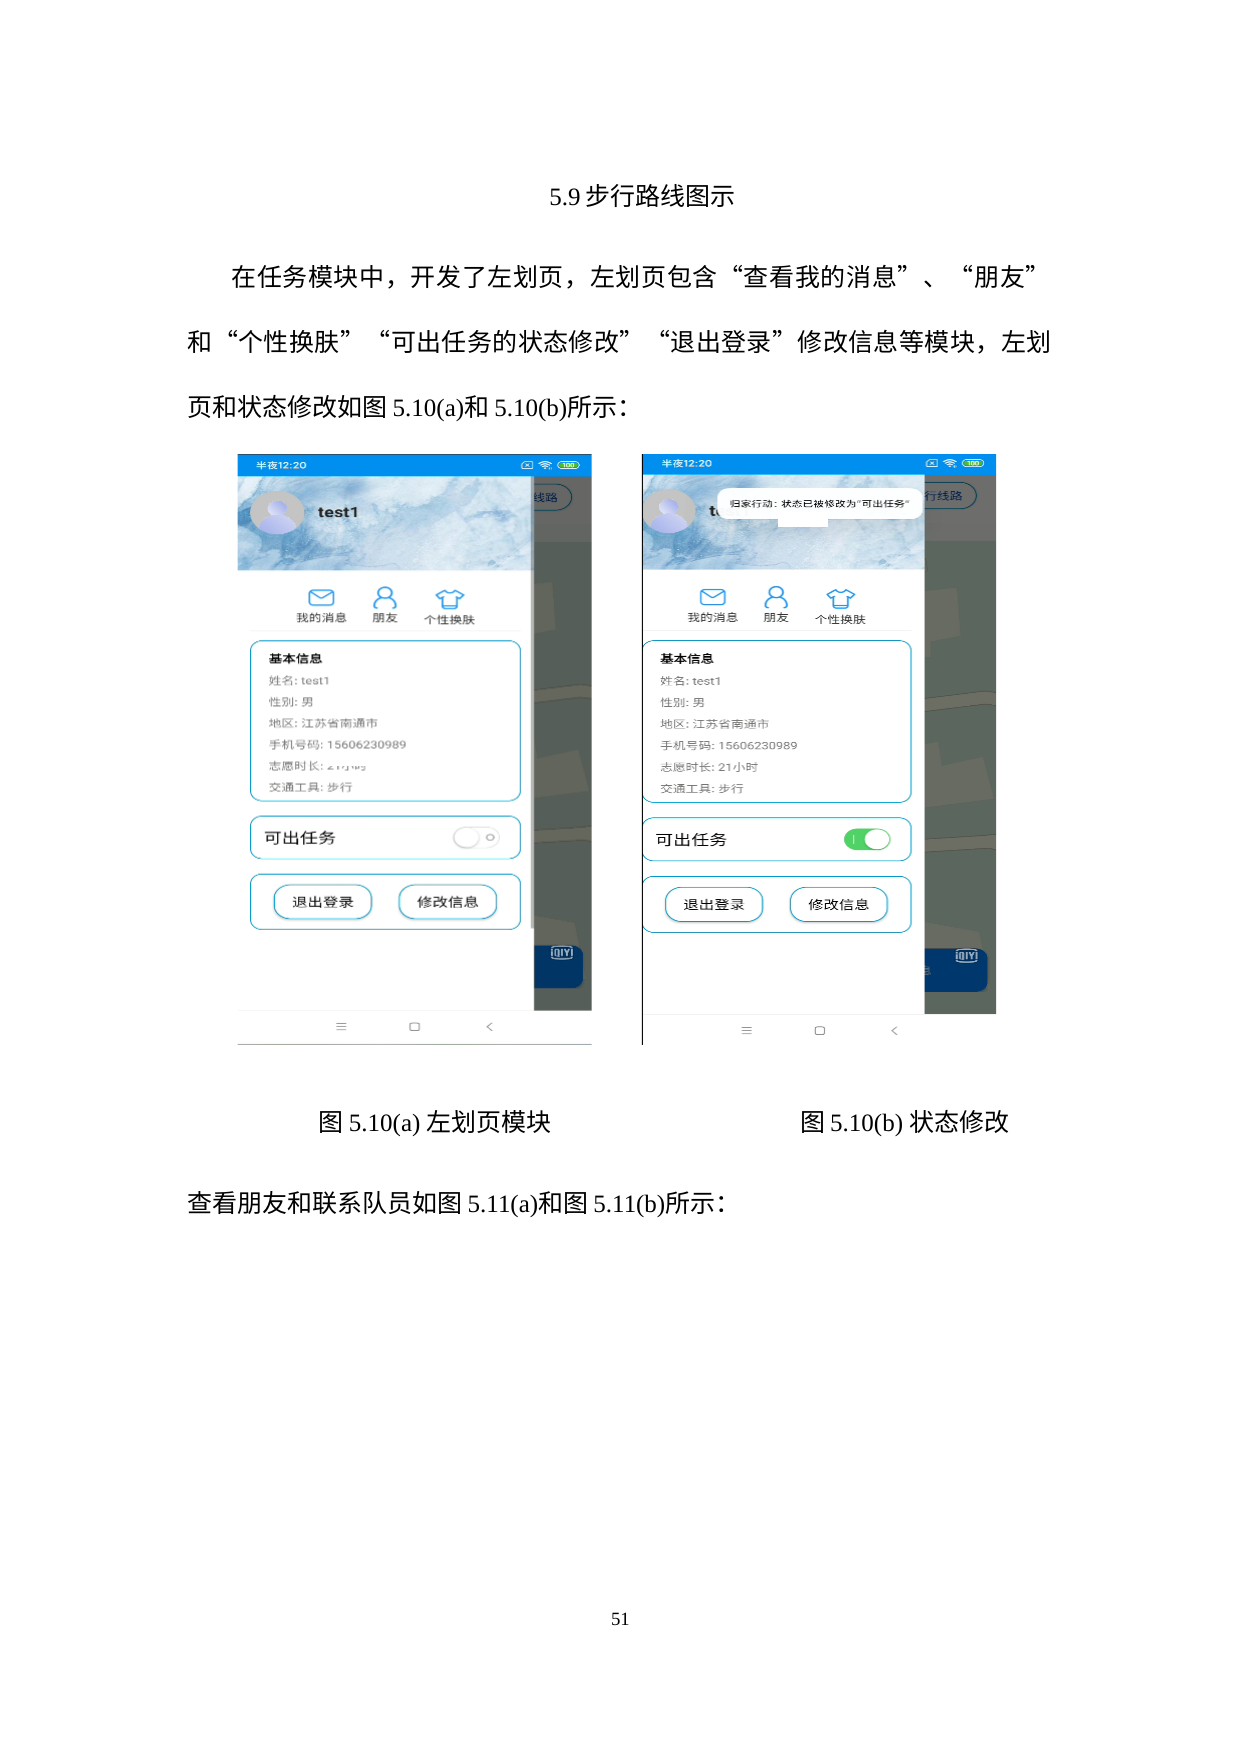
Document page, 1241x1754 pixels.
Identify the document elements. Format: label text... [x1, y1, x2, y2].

text 查看朋友和联系队员如图5.11(a)和图5.11(b)所示： [187, 1169, 1053, 1234]
text 5.9步行路线图示 [187, 162, 1053, 227]
picture [641, 454, 997, 1045]
picture [237, 454, 592, 1045]
text 图5.10(a) 左划页模块 图5.10(b) 状态修改 [319, 1088, 1053, 1153]
text 在任务模块中，开发了左划页，左划页包含“查看我的消息”、“朋友”和“个性换肤”“可出任务的状态修改”“退出登录”修改信息等模块，左划页和状态修改如图5.10(a)和5.10(b)所示： [187, 243, 1053, 438]
